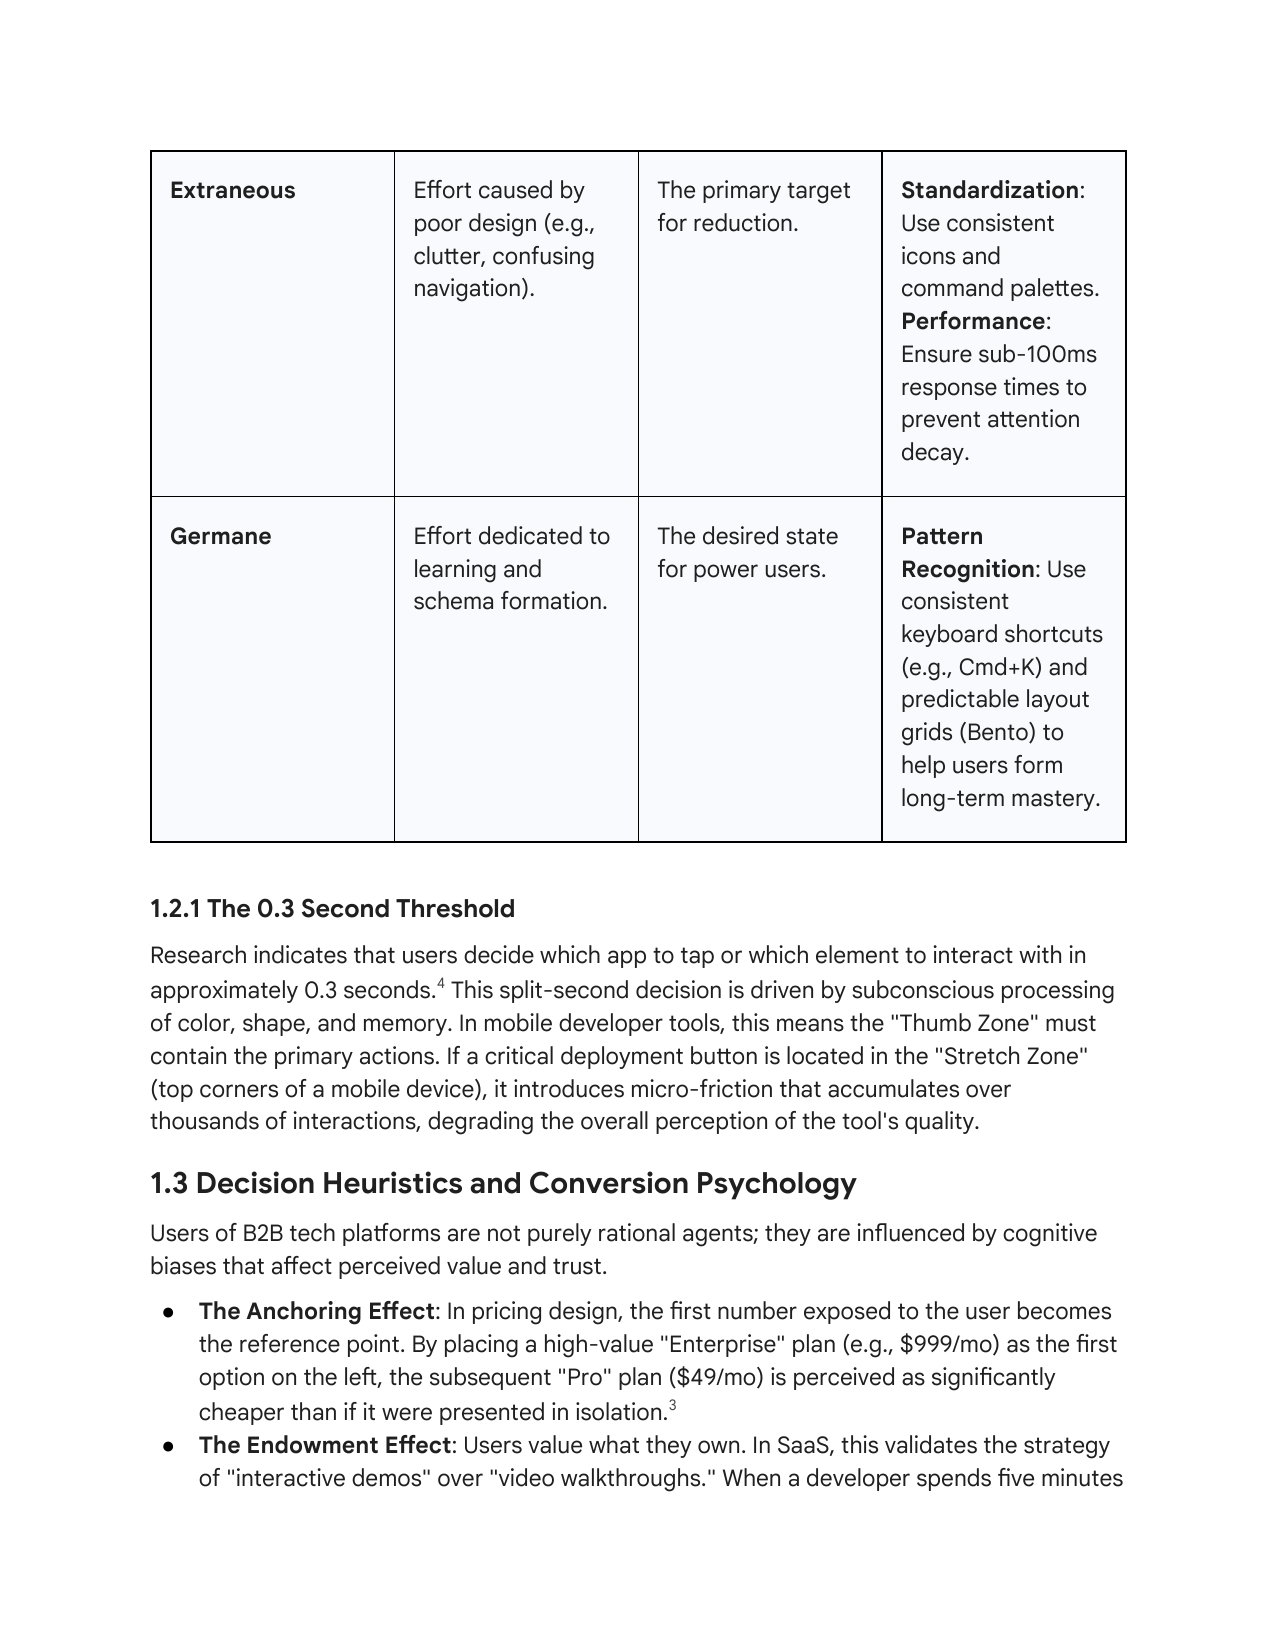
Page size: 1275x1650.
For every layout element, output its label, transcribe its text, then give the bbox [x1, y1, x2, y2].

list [161, 1432, 1125, 1493]
text Users of B2B tech platforms are not purely rational agents; they are influenced by cognitive biases that affect perceived value and trust. [150, 1219, 1125, 1281]
table_cell The desired state for power users. [639, 497, 881, 841]
list The Anchoring Effect: In pricing design, the first number exposed to the user becomes the reference point. By placing a high-value "Enterprise" plan (e.g., $999/mo) as the first option on the left, the subsequent "Pro" plan ($49/mo) is perceived as significantly cheaper than if it were presented in isolation.3 [161, 1297, 1125, 1427]
table_cell Effort dedicated to learning and schema formation. [395, 497, 638, 841]
subtitle 1.2.1 The 0.3 Second Threshold [150, 893, 1125, 924]
table_cell Effort caused by poor design (e.g., clutter, confusing navigation). [395, 152, 638, 496]
table_cell Extraneous [152, 152, 394, 496]
table_cell Pattern Recognition: Use consistent keyboard shortcuts (e.g., Cmd+K) and predictable layout grids (Bento) to help users form long-term mastery. [883, 497, 1125, 841]
table_cell The primary target for reduction. [639, 152, 881, 496]
table_cell Germane [152, 497, 394, 841]
table_cell Standardization: Use consistent icons and command palettes. Performance: Ensure sub-100ms response times to prevent attention decay. [883, 152, 1125, 496]
subtitle 1.3 Decision Heuristics and Conversion Psychology [150, 1165, 1125, 1202]
text Research indicates that users decide which app to tap or which element to interact with in approximately 0.3 seconds.4 This split-second decision is driven by subconscious processing of color, shape, and memory. In mobile developer tools, this means the "Thumb Zone" must contain the primary actions. If a critical deployment button is located in the "Stretch Zone" (top corners of a mobile device), it introduces micro-friction that accumulates over thousands of interactions, degrading the overall perception of the tool's quality. [150, 941, 1125, 1136]
